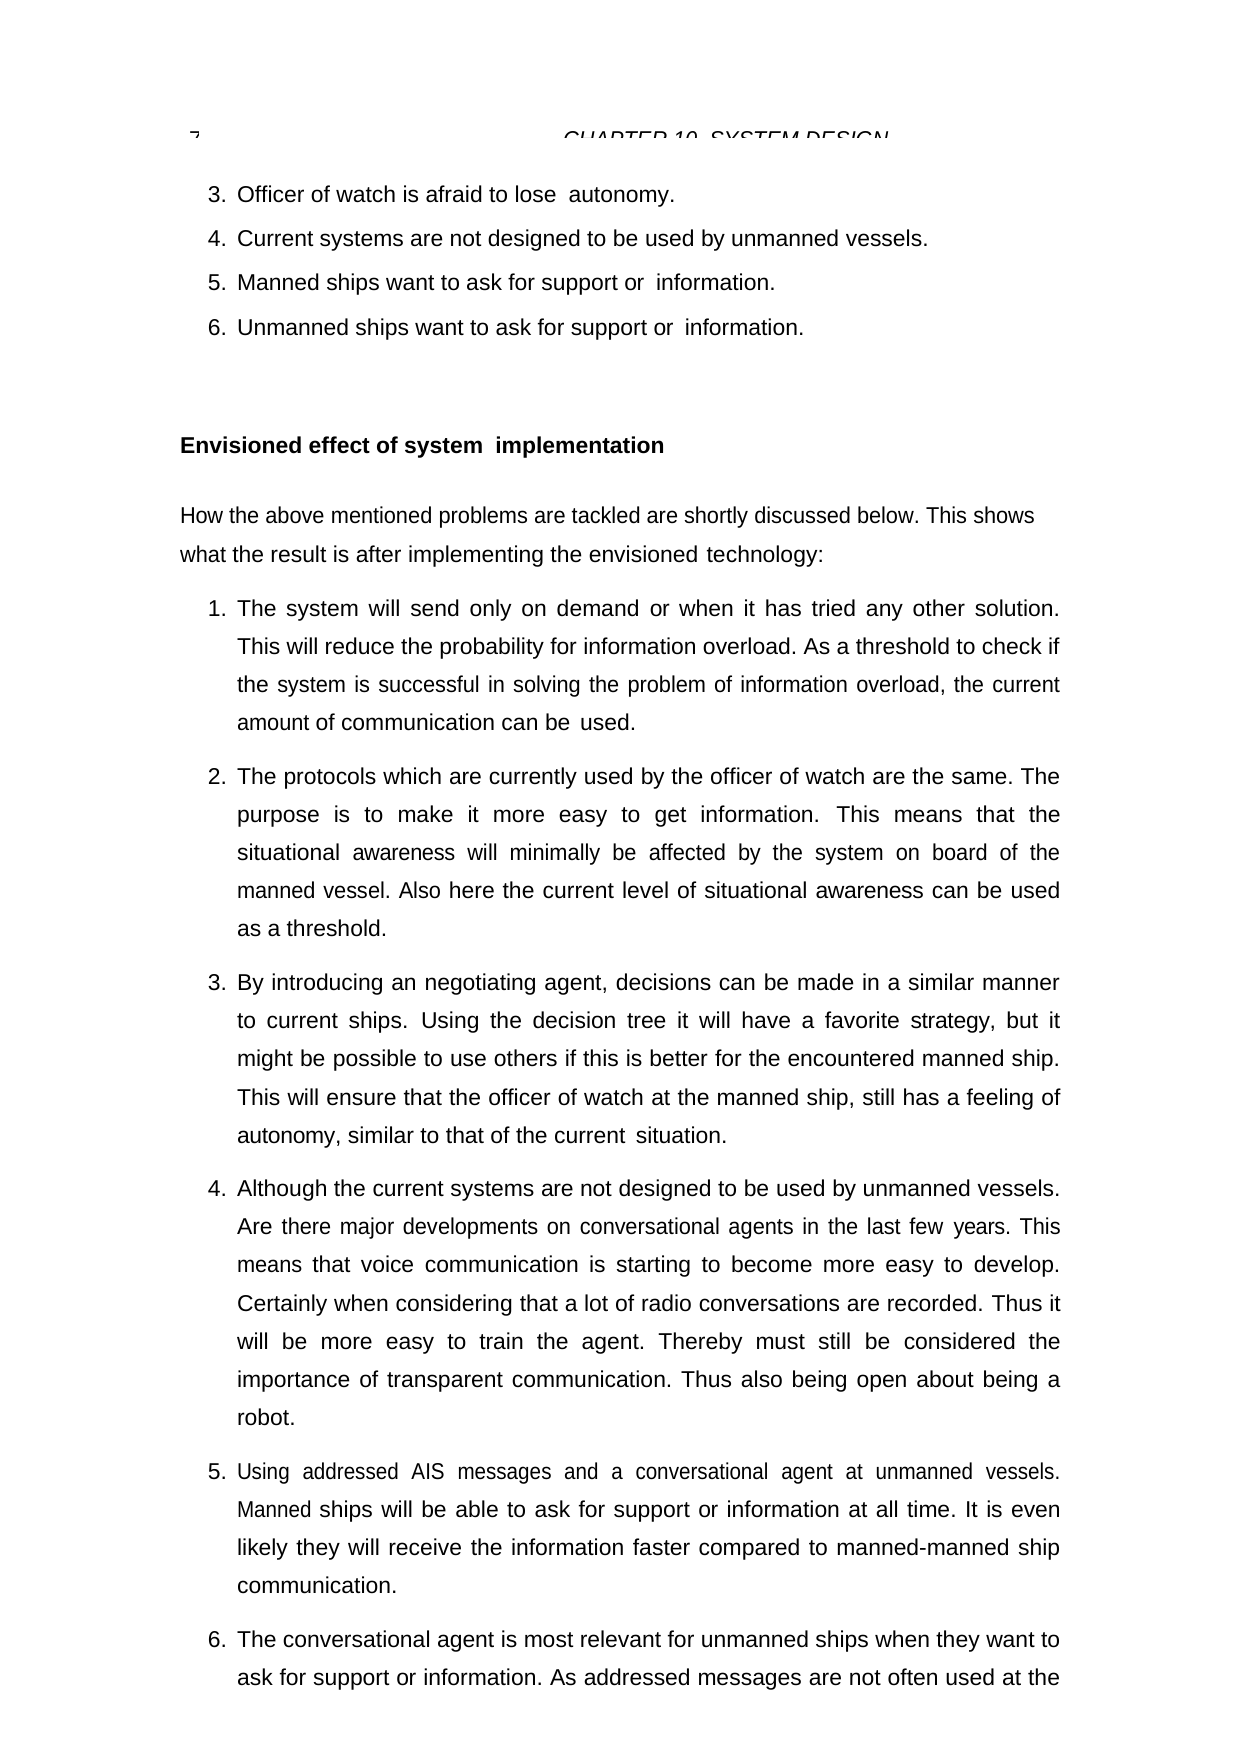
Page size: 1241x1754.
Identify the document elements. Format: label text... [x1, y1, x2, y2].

list The system will send only on demand or when it has tried any other solution. This will reduce the probability for information overload. As a threshold to check if the system is successful in solving the problem of information overload, the current amount of communication can be used. [208, 594, 1060, 735]
list By introducing an negotiating agent, decisions can be made in a similar manner to current ships. Using the decision tree it will have a favorite strategy, but it might be possible to use others if this is better for the encountered manned ship. This will ensure that the officer of watch at the manned ship, still has a feeling of autonomy, similar to that of the current situation. [208, 969, 1061, 1148]
list Manned ships want to ask for support or information. [208, 269, 1240, 296]
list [208, 1626, 1061, 1690]
list The protocols which are currently used by the officer of watch are the same. The purpose is to make it more easy to get information. This means that the situational awareness will minimally be affected by the system on board of the manned vessel. Also here the current level of situational awareness can be used as a threshold. [208, 763, 1060, 942]
subtitle Envisioned effect of system implementation [180, 432, 1240, 459]
list Current systems are not designed to be used by unmanned vessels. [208, 225, 1240, 251]
list Although the current systems are not designed to be used by unmanned vessels. Are there major developments on conversational agents in the last few years. This means that voice communication is starting to become more easy to develop. Certainly when considering that a lot of radio conversations are recorded. Thus it will be more easy to train the agent. Thereby must still be considered the importance of transparent communication. Thus also being open about being a robot. [208, 1175, 1061, 1430]
list Unmanned ships want to ask for support or information. [208, 313, 1240, 340]
list Using addressed AIS messages and a conversational agent at unmanned vessels. Manned ships will be able to ask for support or information at all time. It is even likely they will receive the information faster compared to manned-manned ship communication. [208, 1458, 1060, 1598]
list Officer of watch is afraid to lose autonomy. [208, 181, 1240, 207]
text How the above mentioned problems are tackled are shortly discussed below. This shows what the result is after implementing the envisioned technology: [180, 502, 1073, 567]
